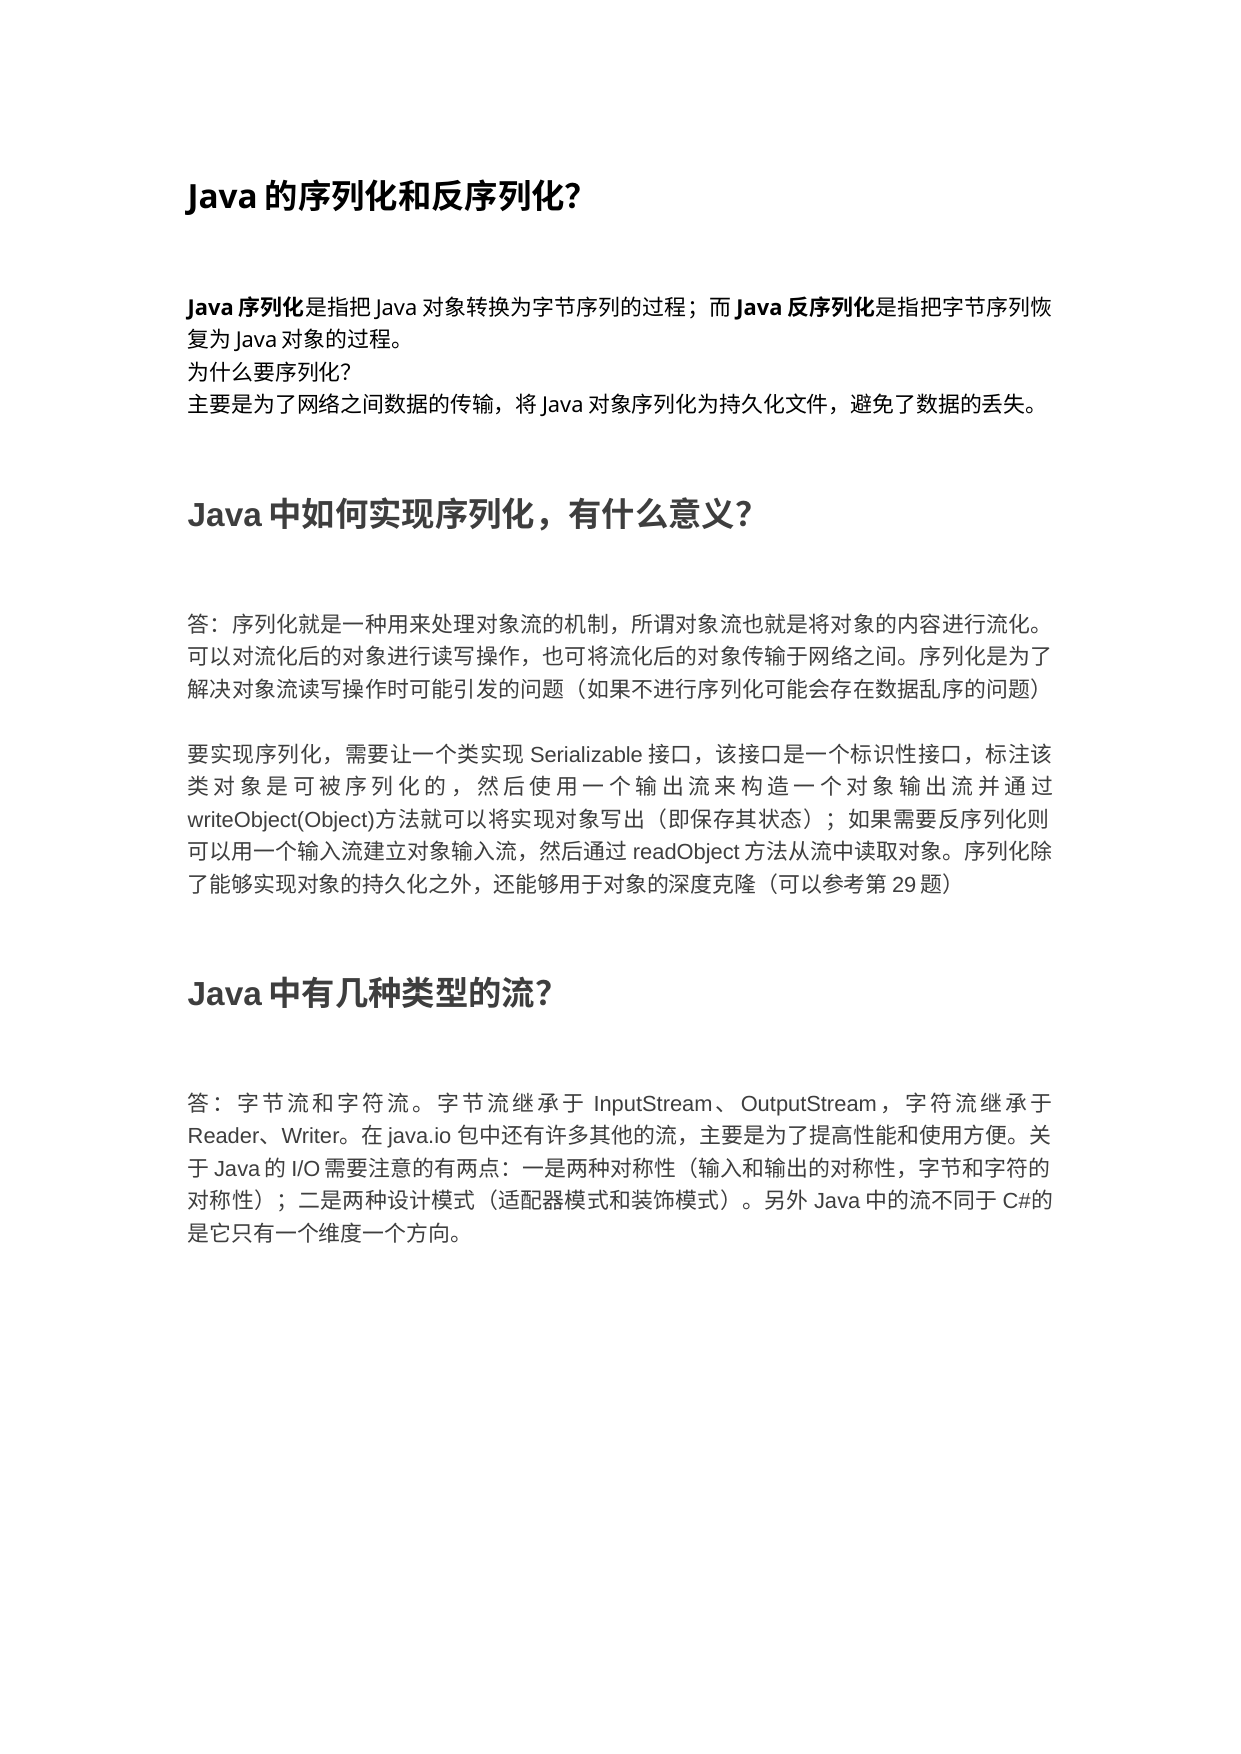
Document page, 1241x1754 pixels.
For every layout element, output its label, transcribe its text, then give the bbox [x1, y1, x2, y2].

text Java序列化是指把Java对象转换为字节序列的过程；而Java反序列化是指把字节序列恢复为Java对象的过程。 [187, 289, 1053, 354]
text 主要是为了网络之间数据的传输，将Java对象序列化为持久化文件，避免了数据的丢失。 [187, 387, 1053, 419]
text 答：字节流和字符流。字节流继承于InputStream、OutputStream，字符流继承于Reader、Writer。在java.io 包中还有许多其他的流，主要是为了提高性能和使用方便。关于Java的I/O需要注意的有两点：一是两种对称性（输入和输出的对称性，字节和字符的对称性）；二是两种设计模式（适配器模式和装饰模式）。另外Java中的流不同于C#的是它只有一个维度一个方向。 [187, 1085, 1053, 1248]
subtitle Java中有几种类型的流？ [187, 958, 1053, 1023]
text 为什么要序列化？ [187, 354, 1053, 387]
subtitle Java的序列化和反序列化？ [187, 162, 1053, 227]
text 答：序列化就是一种用来处理对象流的机制，所谓对象流也就是将对象的内容进行流化。可以对流化后的对象进行读写操作，也可将流化后的对象传输于网络之间。序列化是为了解决对象流读写操作时可能引发的问题（如果不进行序列化可能会存在数据乱序的问题）。 要实现序列化，需要让一个类实现Serializable接口，该接口是一个标识性接口，标注该类对象是可被序列化的，然后使用一个输出流来构造一个对象输出流并通过writeObject(Object)方法就可以将实现对象写出（即保存其状态）；如果需要反序列化则可以用一个输入流建立对象输入流，然后通过readObject方法从流中读取对象。序列化除了能够实现对象的持久化之外，还能够用于对象的深度克隆（可以参考第29题） [187, 606, 1053, 899]
subtitle Java中如何实现序列化，有什么意义？ [187, 479, 1053, 544]
